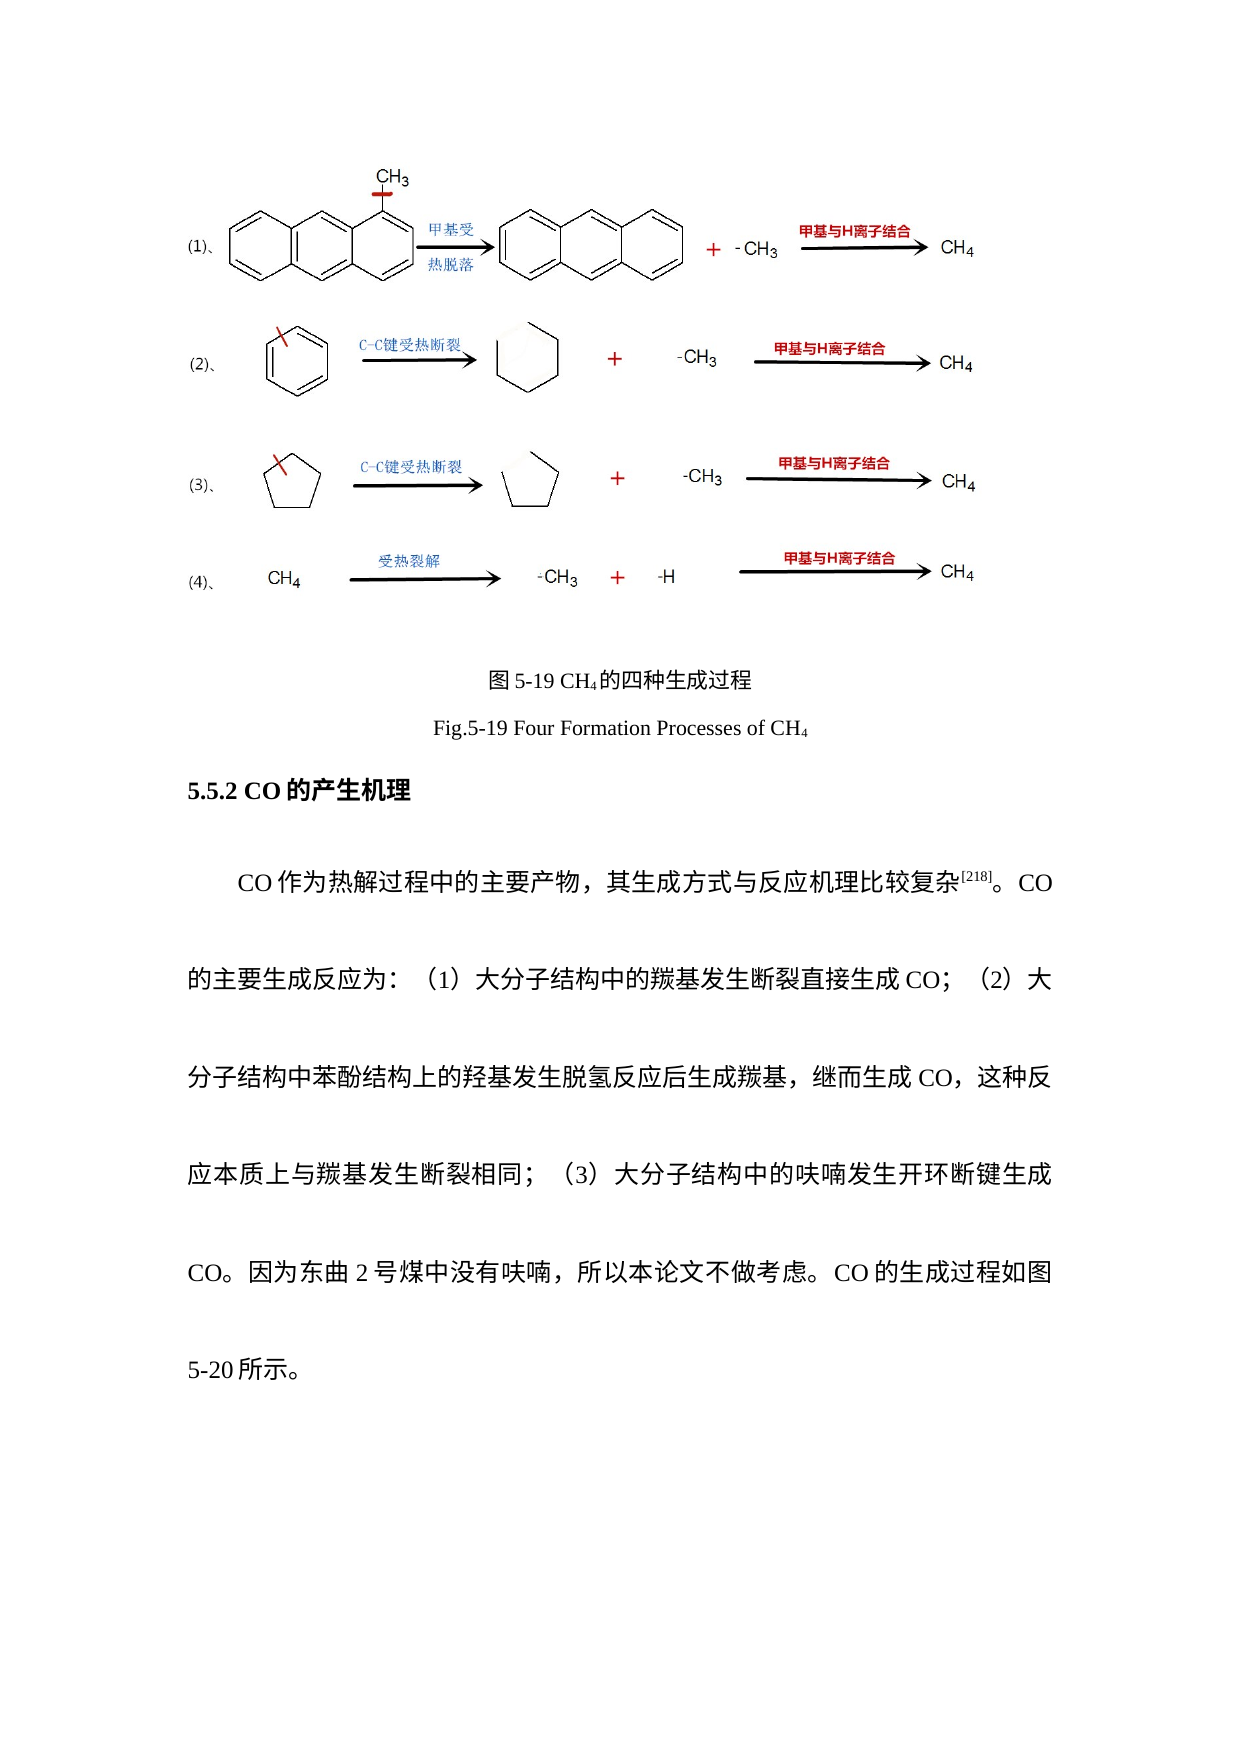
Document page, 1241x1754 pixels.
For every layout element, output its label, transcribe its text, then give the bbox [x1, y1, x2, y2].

text CO作为热解过程中的主要产物，其生成方式与反应机理比较复杂[218]。CO的主要生成反应为：（1）大分子结构中的羰基发生断裂直接生成CO；（2）大分子结构中苯酚结构上的羟基发生脱氢反应后生成羰基，继而生成CO，这种反应本质上与羰基发生断裂相同；（3）大分子结构中的呋喃发生开环断键生成CO。因为东曲2号煤中没有呋喃，所以本论文不做考虑。CO的生成过程如图5-20所示。 [187, 848, 1053, 1400]
text 5.5.2 CO的产生机理 [187, 756, 1053, 821]
text 图5-19 CH4的四种生成过程 [187, 663, 1053, 695]
picture [187, 162, 1048, 625]
text Fig.5-19 Four Formation Processes of CH4 [187, 711, 1053, 744]
